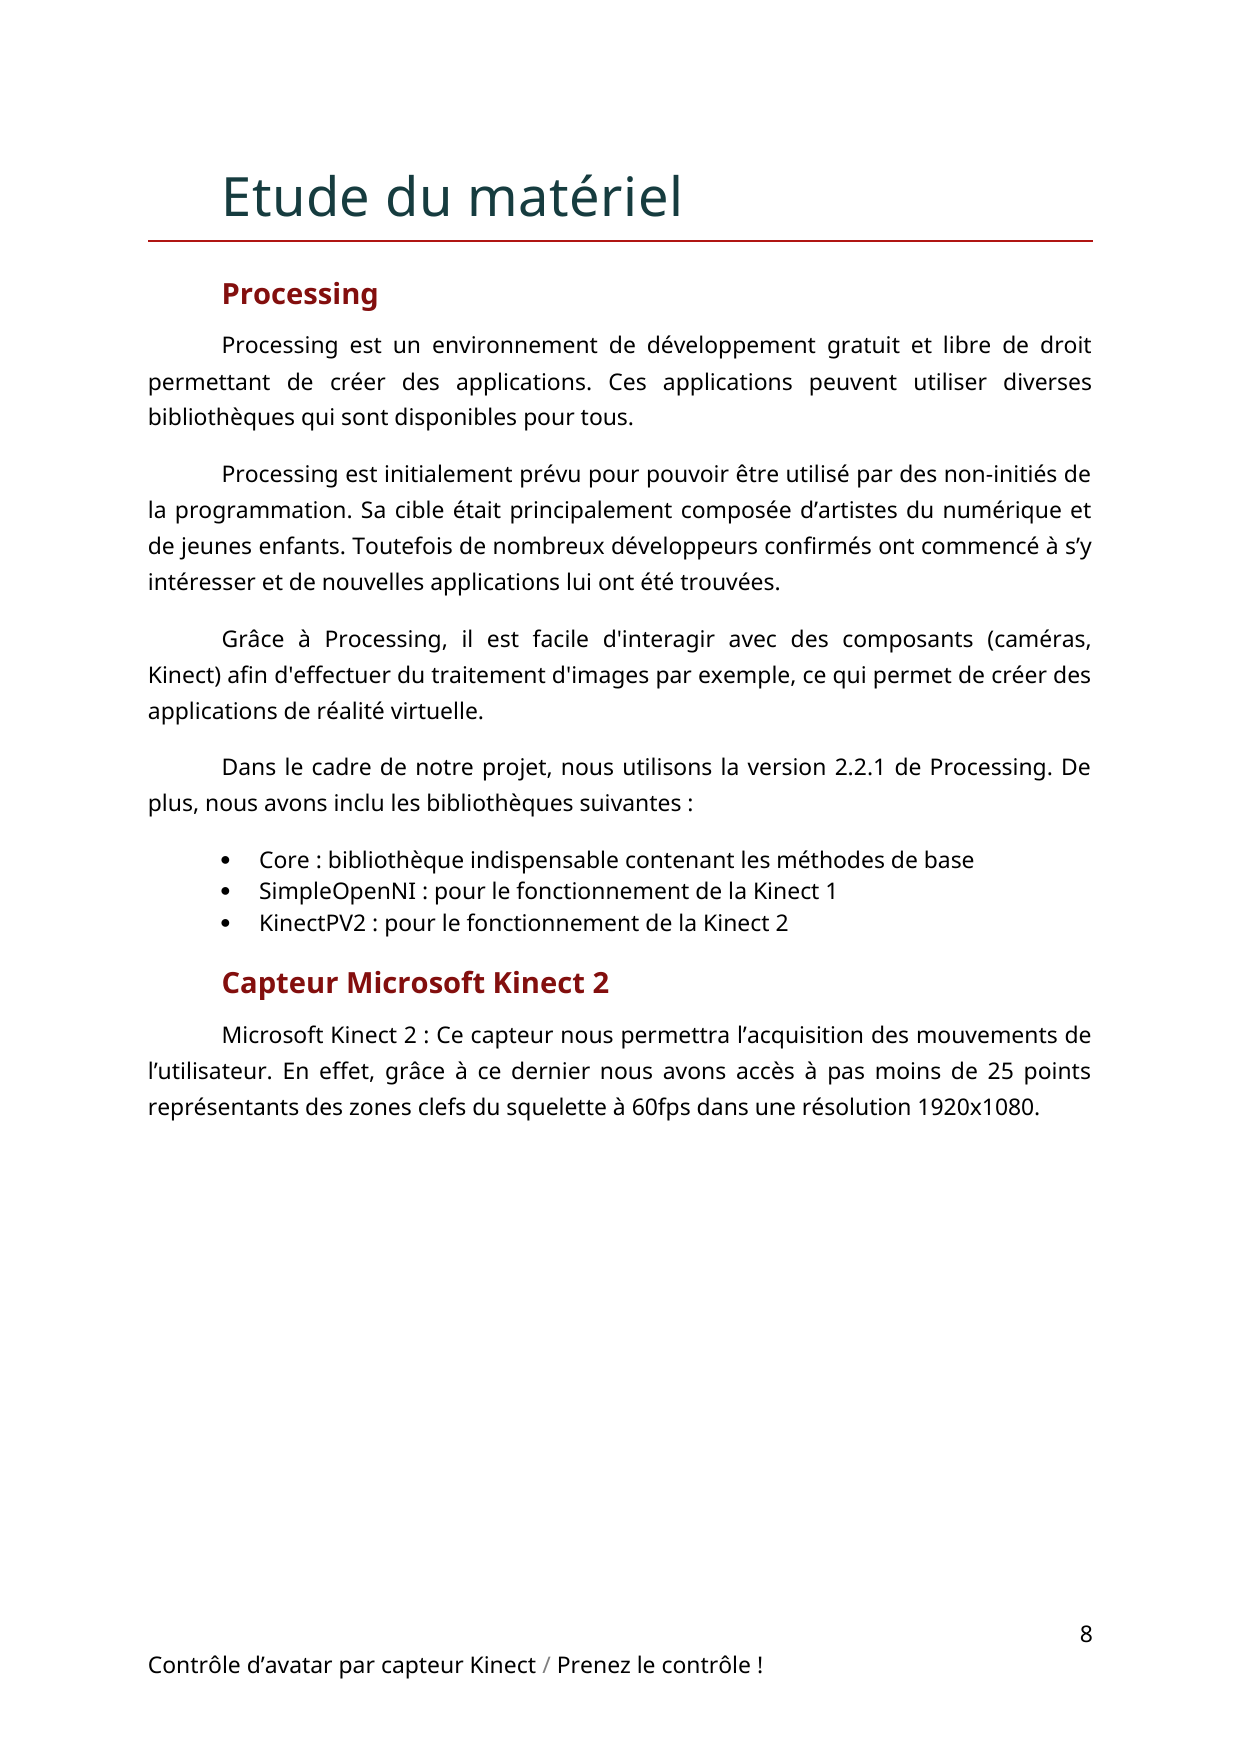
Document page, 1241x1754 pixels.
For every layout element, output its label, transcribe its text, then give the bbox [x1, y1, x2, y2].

list Core : bibliothèque indispensable contenant les méthodes de base [221, 844, 1093, 875]
subtitle Capteur Microsoft Kinect 2 [148, 963, 1093, 1002]
text Grâce à Processing, il est facile d'interagir avec des composants (caméras, Kinect) afin d'effectuer du traitement d'images par exemple, ce qui permet de créer des applications de réalité virtuelle. [148, 623, 1093, 726]
list KinectPV2 : pour le fonctionnement de la Kinect 2 [221, 907, 1093, 938]
text Processing est un environnement de développement gratuit et libre de droit permettant de créer des applications. Ces applications peuvent utiliser diverses bibliothèques qui sont disponibles pour tous. [148, 329, 1093, 433]
list SimpleOpenNI : pour le fonctionnement de la Kinect 1 [221, 875, 1093, 907]
subtitle Processing [148, 273, 1093, 313]
title Etude du matériel [148, 158, 1093, 240]
text Processing est initialement prévu pour pouvoir être utilisé par des non-initiés de la programmation. Sa cible était principalement composée d’artistes du numérique et de jeunes enfants. Toutefois de nombreux développeurs confirmés ont commencé à s’y intéresser et de nouvelles applications lui ont été trouvées. [148, 458, 1093, 597]
text Dans le cadre de notre projet, nous utilisons la version 2.2.1 de Processing. De plus, nous avons inclu les bibliothèques suivantes : [148, 751, 1093, 818]
text Microsoft Kinect 2 : Ce capteur nous permettra l’acquisition des mouvements de l’utilisateur. En effet, grâce à ce dernier nous avons accès à pas moins de 25 points représentants des zones clefs du squelette à 60fps dans une résolution 1920x1080. [148, 1019, 1093, 1122]
